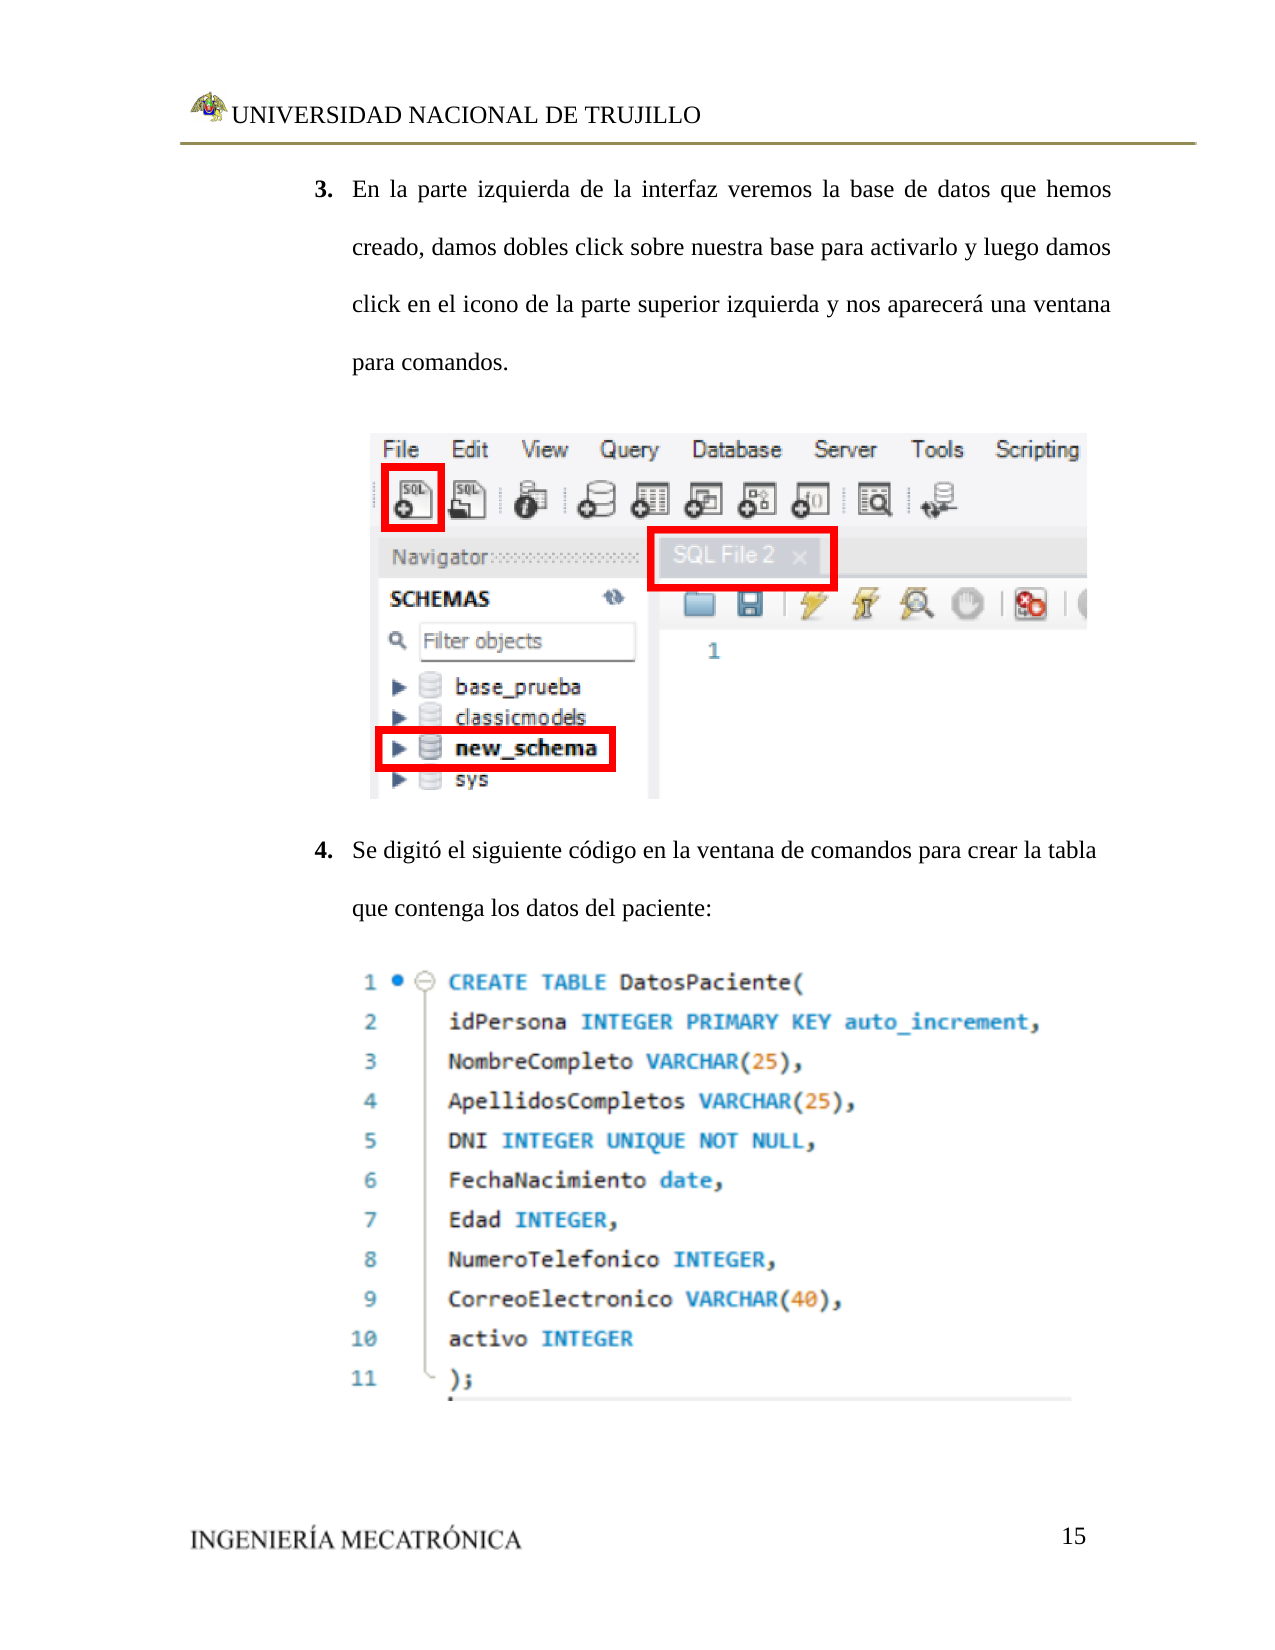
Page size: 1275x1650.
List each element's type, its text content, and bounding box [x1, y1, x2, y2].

picture [176, 1509, 569, 1570]
picture [190, 91, 228, 123]
picture [370, 433, 1088, 799]
list En la parte izquierda de la interfaz veremos la base de datos que hemos creado, damos dobles click sobre nuestra base para activarlo y luego damos click en el icono de la parte superior izquierda y nos aparecerá una ventana para comandos. [314, 174, 1112, 375]
list Se digitó el siguiente código en la ventana de comandos para crear la tabla que contenga los datos del paciente: [314, 835, 1112, 922]
picture [341, 962, 1072, 1401]
